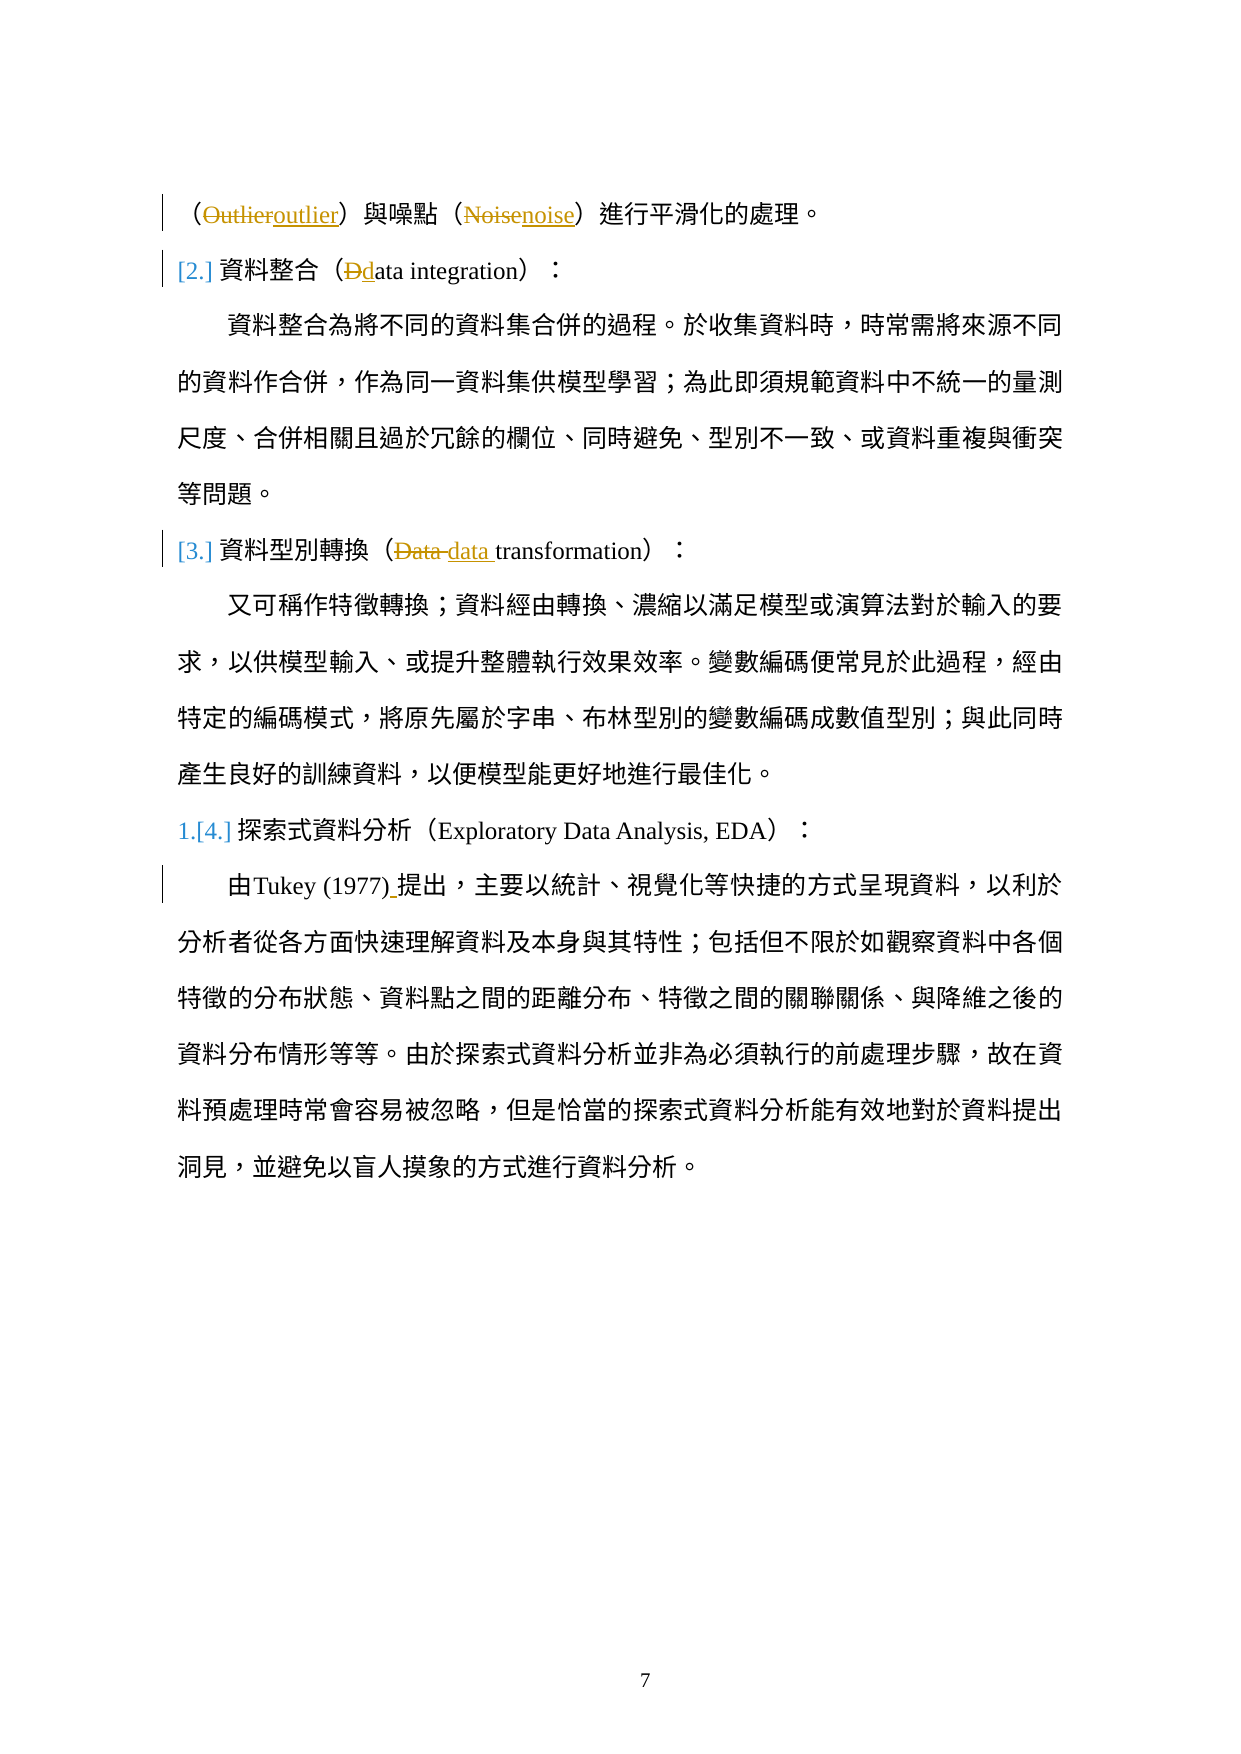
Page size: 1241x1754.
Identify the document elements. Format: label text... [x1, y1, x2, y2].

text 又可稱作特徵轉換；資料經由轉換、濃縮以滿足模型或演算法對於輸入的要求，以供模型輸入、或提升整體執行效果效率。變數編碼便常見於此過程，經由特定的編碼模式，將原先屬於字串、布林型別的變數編碼成數值型別；與此同時產生良好的訓練資料，以便模型能更好地進行最佳化。 [177, 585, 1063, 791]
list 資料型別轉換（transformation）： [177, 529, 1063, 567]
list 探索式資料分析（Exploratory Data Analysis, EDA）： [177, 809, 1063, 847]
text 由Tukey (1977)提出，主要以統計、視覺化等快捷的方式呈現資料，以利於分析者從各方面快速理解資料及本身與其特性；包括但不限於如觀察資料中各個特徵的分布狀態、資料點之間的距離分布、特徵之間的關聯關係、與降維之後的資料分布情形等等。由於探索式資料分析並非為必須執行的前處理步驟，故在資料預處理時常會容易被忽略，但是恰當的探索式資料分析能有效地對於資料提出洞見，並避免以盲人摸象的方式進行資料分析。 [177, 865, 1063, 1184]
text 資料整合為將不同的資料集合併的過程。於收集資料時，時常需將來源不同的資料作合併，作為同一資料集供模型學習；為此即須規範資料中不統一的量測尺度、合併相關且過於冗餘的欄位、同時避免、型別不一致、或資料重複與衝突等問題。 [177, 305, 1063, 511]
list 資料整合（ata integration）： [177, 249, 1063, 287]
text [177, 194, 1063, 231]
